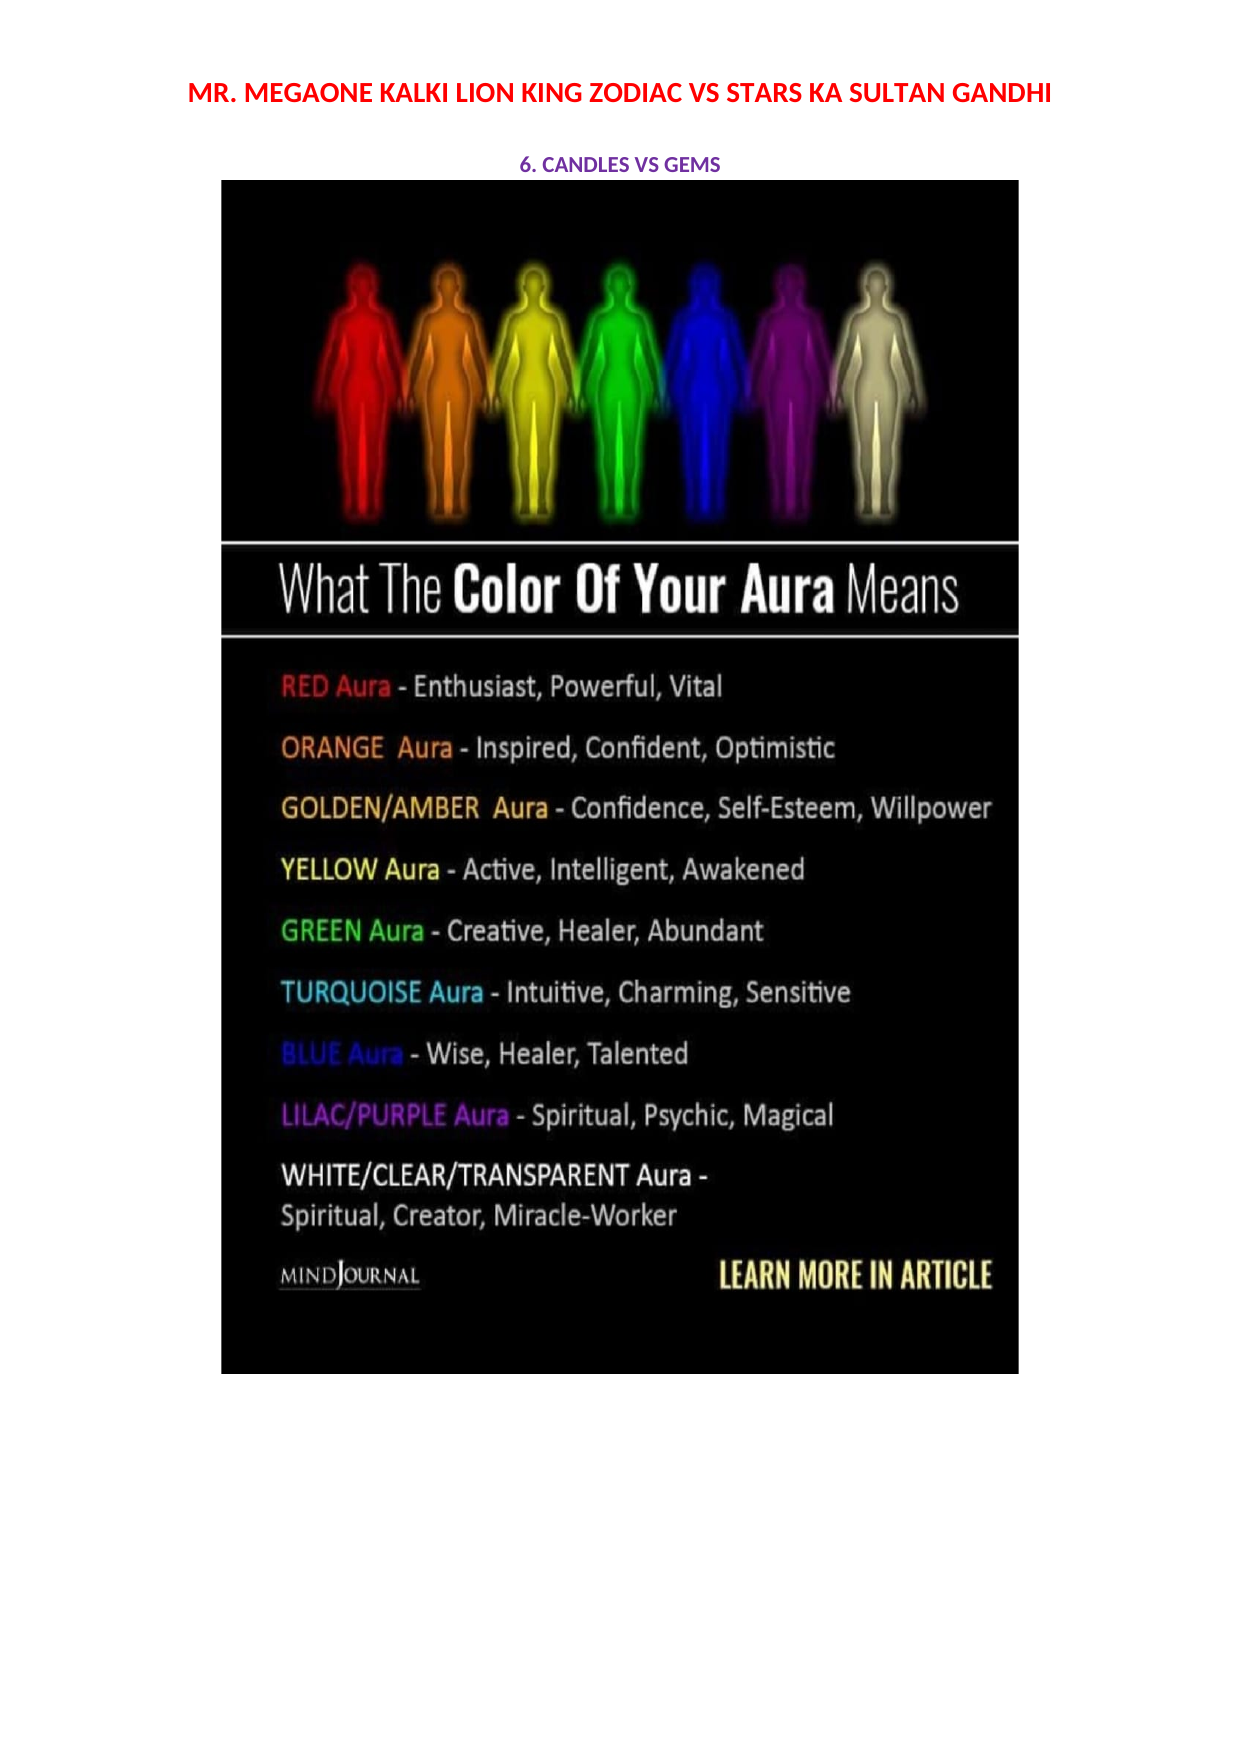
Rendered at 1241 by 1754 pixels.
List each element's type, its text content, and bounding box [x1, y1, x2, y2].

picture [221, 180, 1019, 1374]
